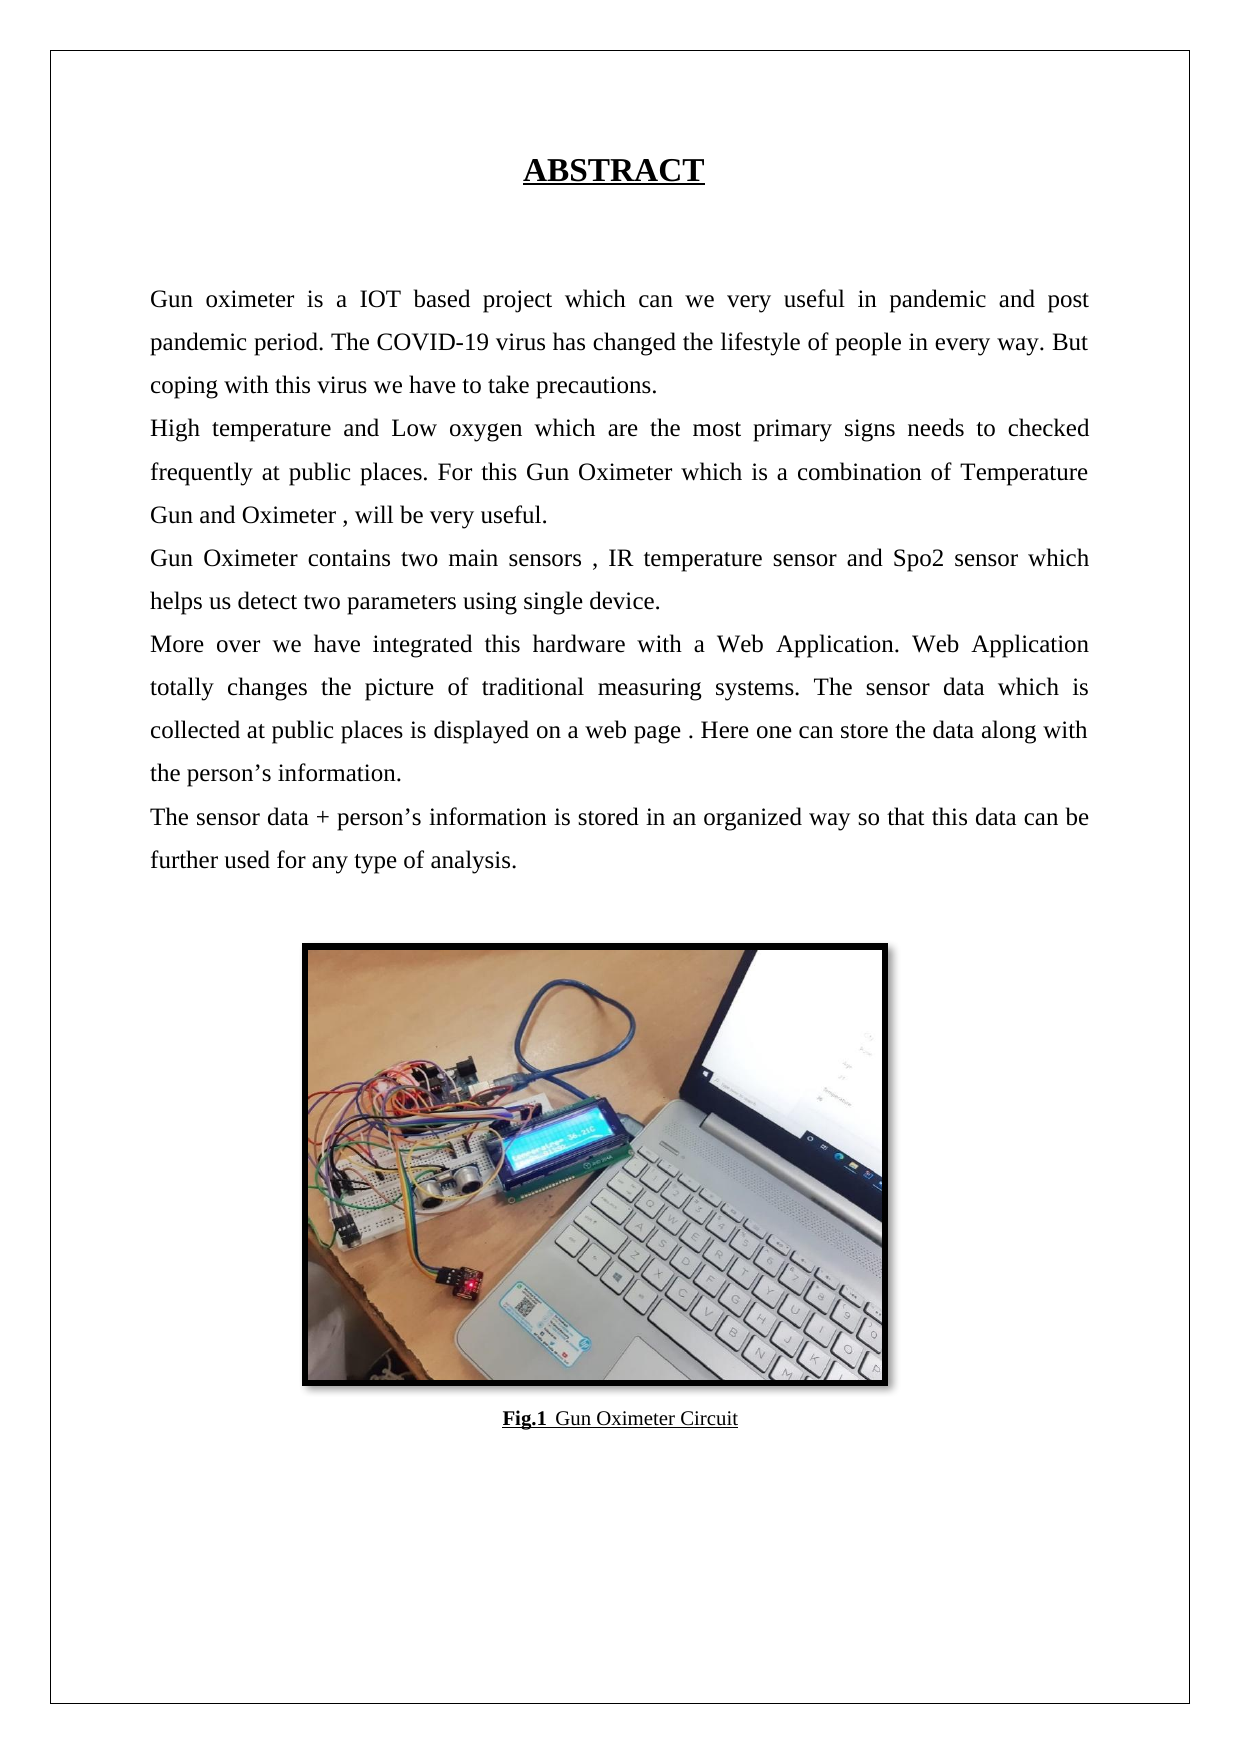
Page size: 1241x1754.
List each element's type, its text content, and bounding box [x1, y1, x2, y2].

text High temperature and Low oxygen which are the most primary signs needs to checked frequently at public places. For this Gun Oximeter which is a combination of Temperature Gun and Oximeter , will be very useful. [150, 413, 1090, 528]
text Fig.1 Gun Oximeter Circuit [150, 1406, 1090, 1430]
text ABSTRACT [375, 150, 1090, 188]
text The sensor data + person’s information is stored in an organized way so that this data can be further used for any type of analysis. [150, 802, 1090, 873]
text More over we have integrated this hardware with a Web Application. Web Application totally changes the picture of traditional measuring systems. The sensor data which is collected at public places is displayed on a web page . Here one can store the data along with the person’s information. [150, 629, 1090, 787]
text Gun Oximeter contains two main sensors , IR temperature sensor and Spo2 sensor which helps us detect two parameters using single device. [150, 543, 1090, 615]
text Gun oximeter is a IOT based project which can we very useful in pandemic and post pandemic period. The COVID-19 virus has changed the lifestyle of people in every way. But coping with this virus we have to take precautions. [150, 284, 1090, 399]
picture [308, 950, 882, 1380]
